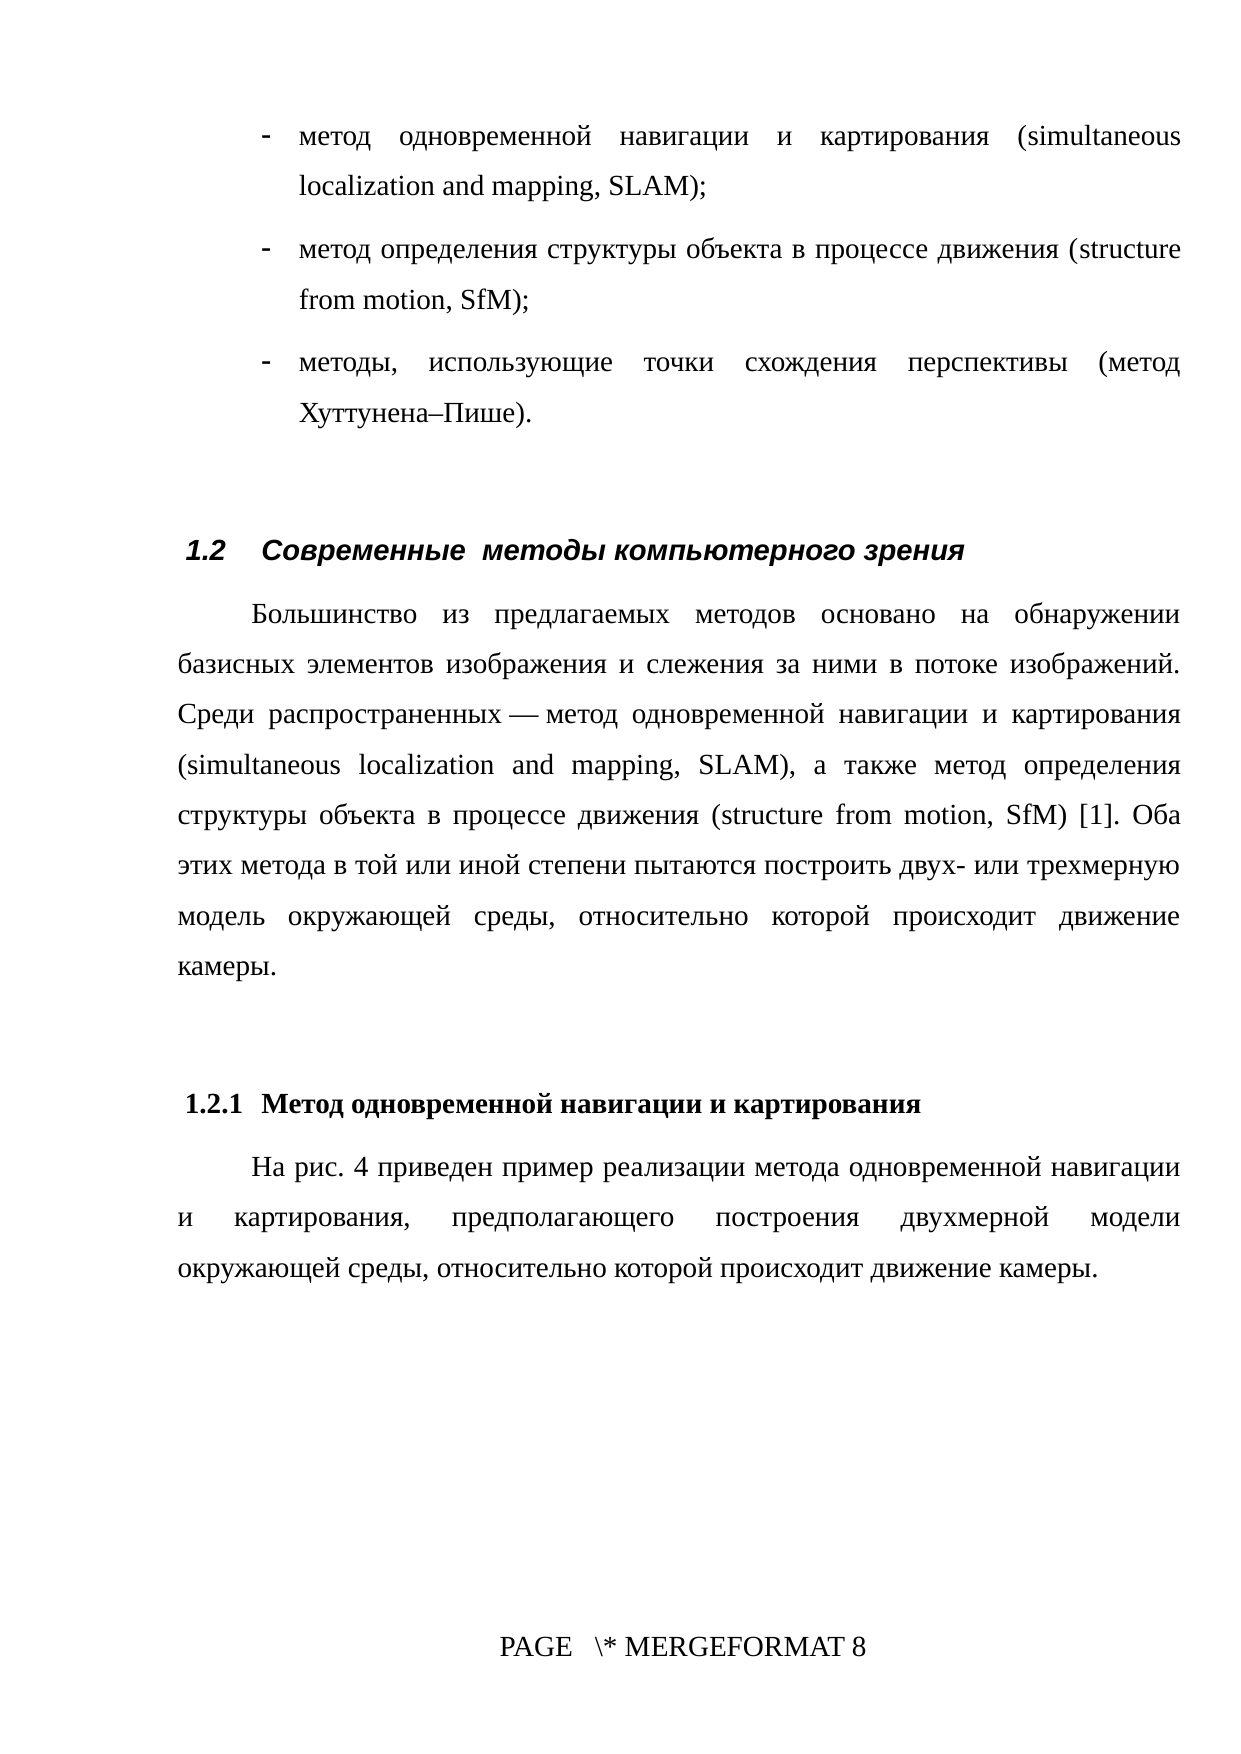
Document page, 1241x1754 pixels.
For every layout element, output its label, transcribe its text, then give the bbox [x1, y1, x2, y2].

list метод одновременной навигации и картирования (simultaneous localization and mapping, SLAM); [261, 118, 1181, 202]
list методы, использующие точки схождения перспективы (метод Хуттунена–Пише). [261, 344, 1181, 428]
text Большинство из предлагаемых методов основано на обнаружении базисных элементов изображения и слежения за ними в потоке изображений. Среди распространенных — метод одновременной навигации и картирования (simultaneous localization and mapping, SLAM), а также метод определения структуры объекта в процессе движения (structure from motion, SfM) [1]. Оба этих метода в той или иной степени пытаются построить двух- или трехмерную модель окружающей среды, относительно которой происходит движение камеры. [177, 596, 1181, 982]
list метод определения структуры объекта в процессе движения (structure from motion, SfM); [261, 231, 1181, 315]
subtitle Современные методы компьютерного зрения [177, 533, 1181, 567]
subtitle Метод одновременной навигации и картирования [177, 1086, 1181, 1120]
text На рис. 4 приведен пример реализации метода одновременной навигации и картирования, предполагающего построения двухмерной модели окружающей среды, относительно которой происходит движение камеры. [177, 1149, 1181, 1283]
